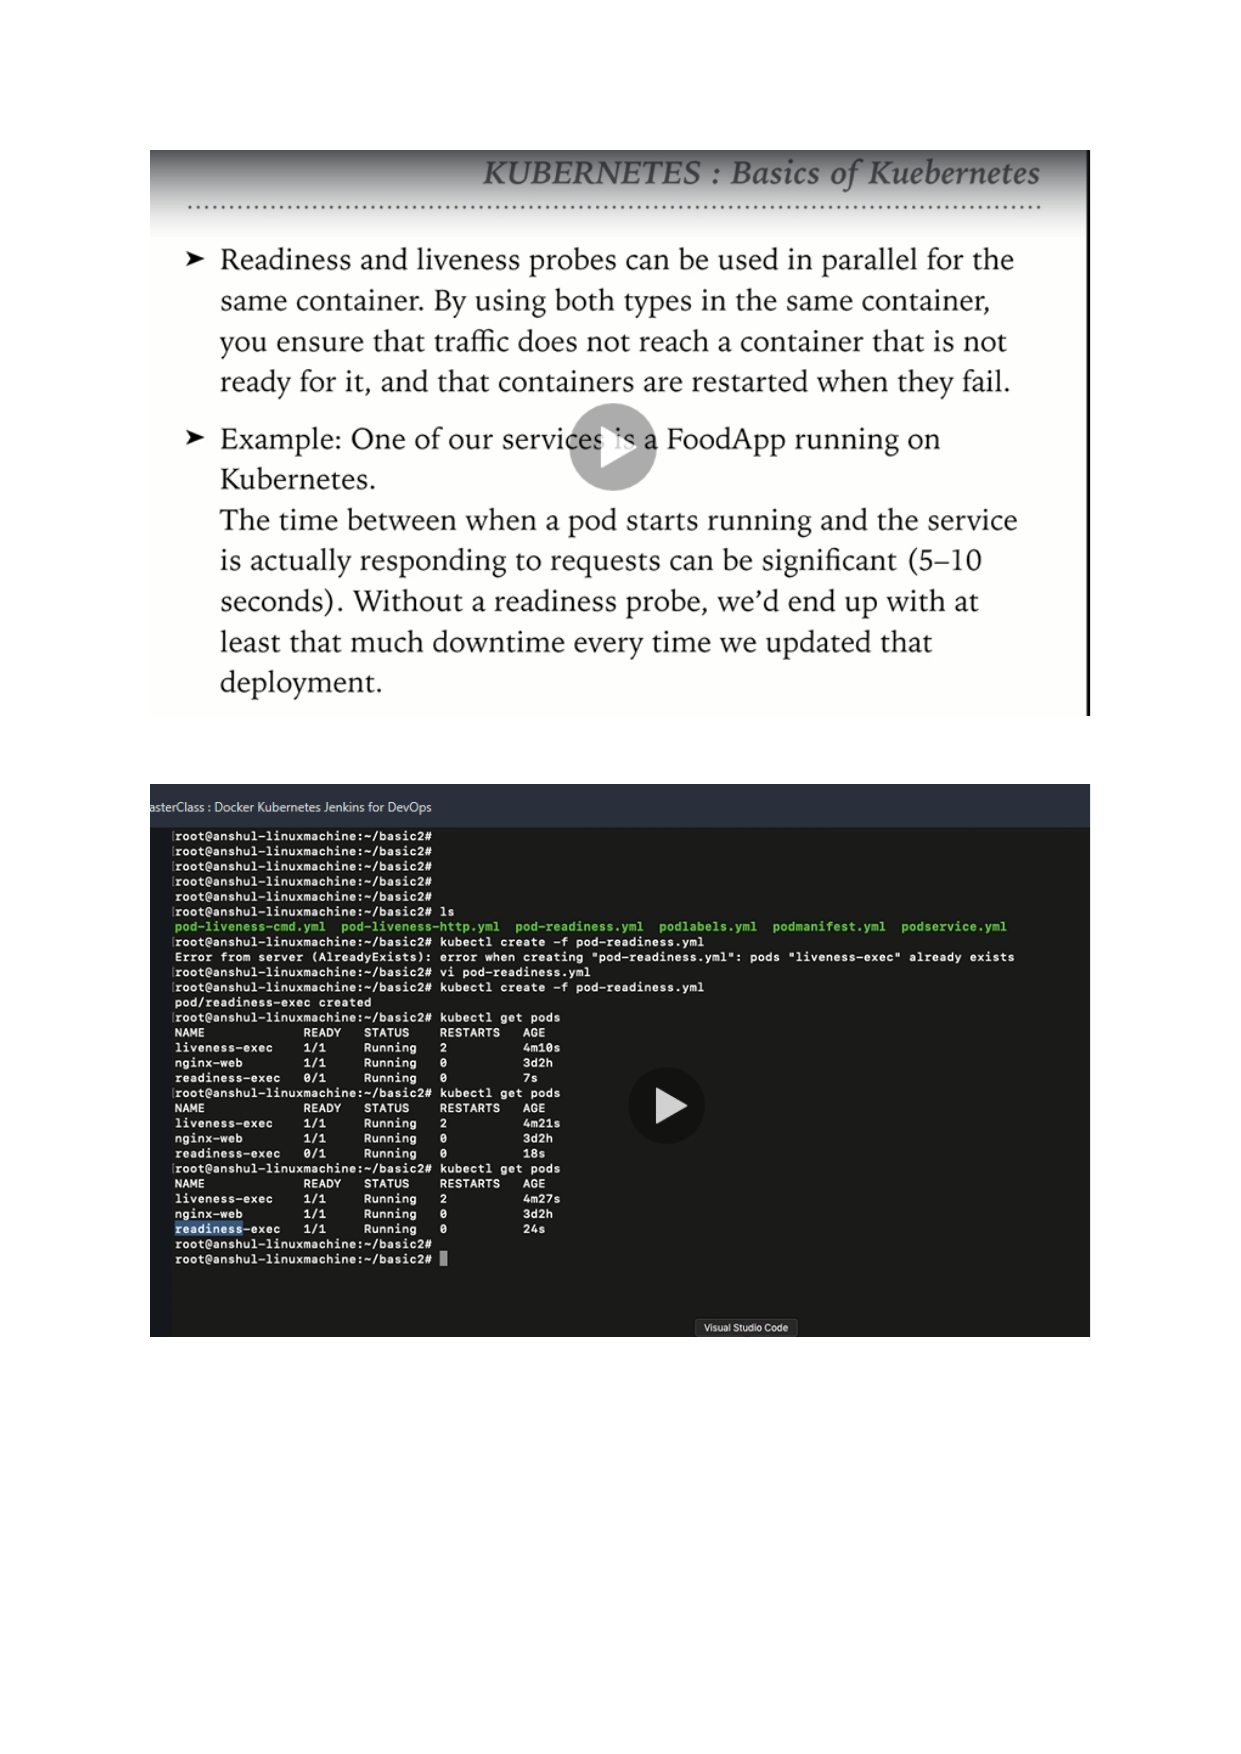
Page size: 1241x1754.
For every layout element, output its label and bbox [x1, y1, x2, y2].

picture [150, 150, 1091, 716]
picture [150, 784, 1091, 1337]
